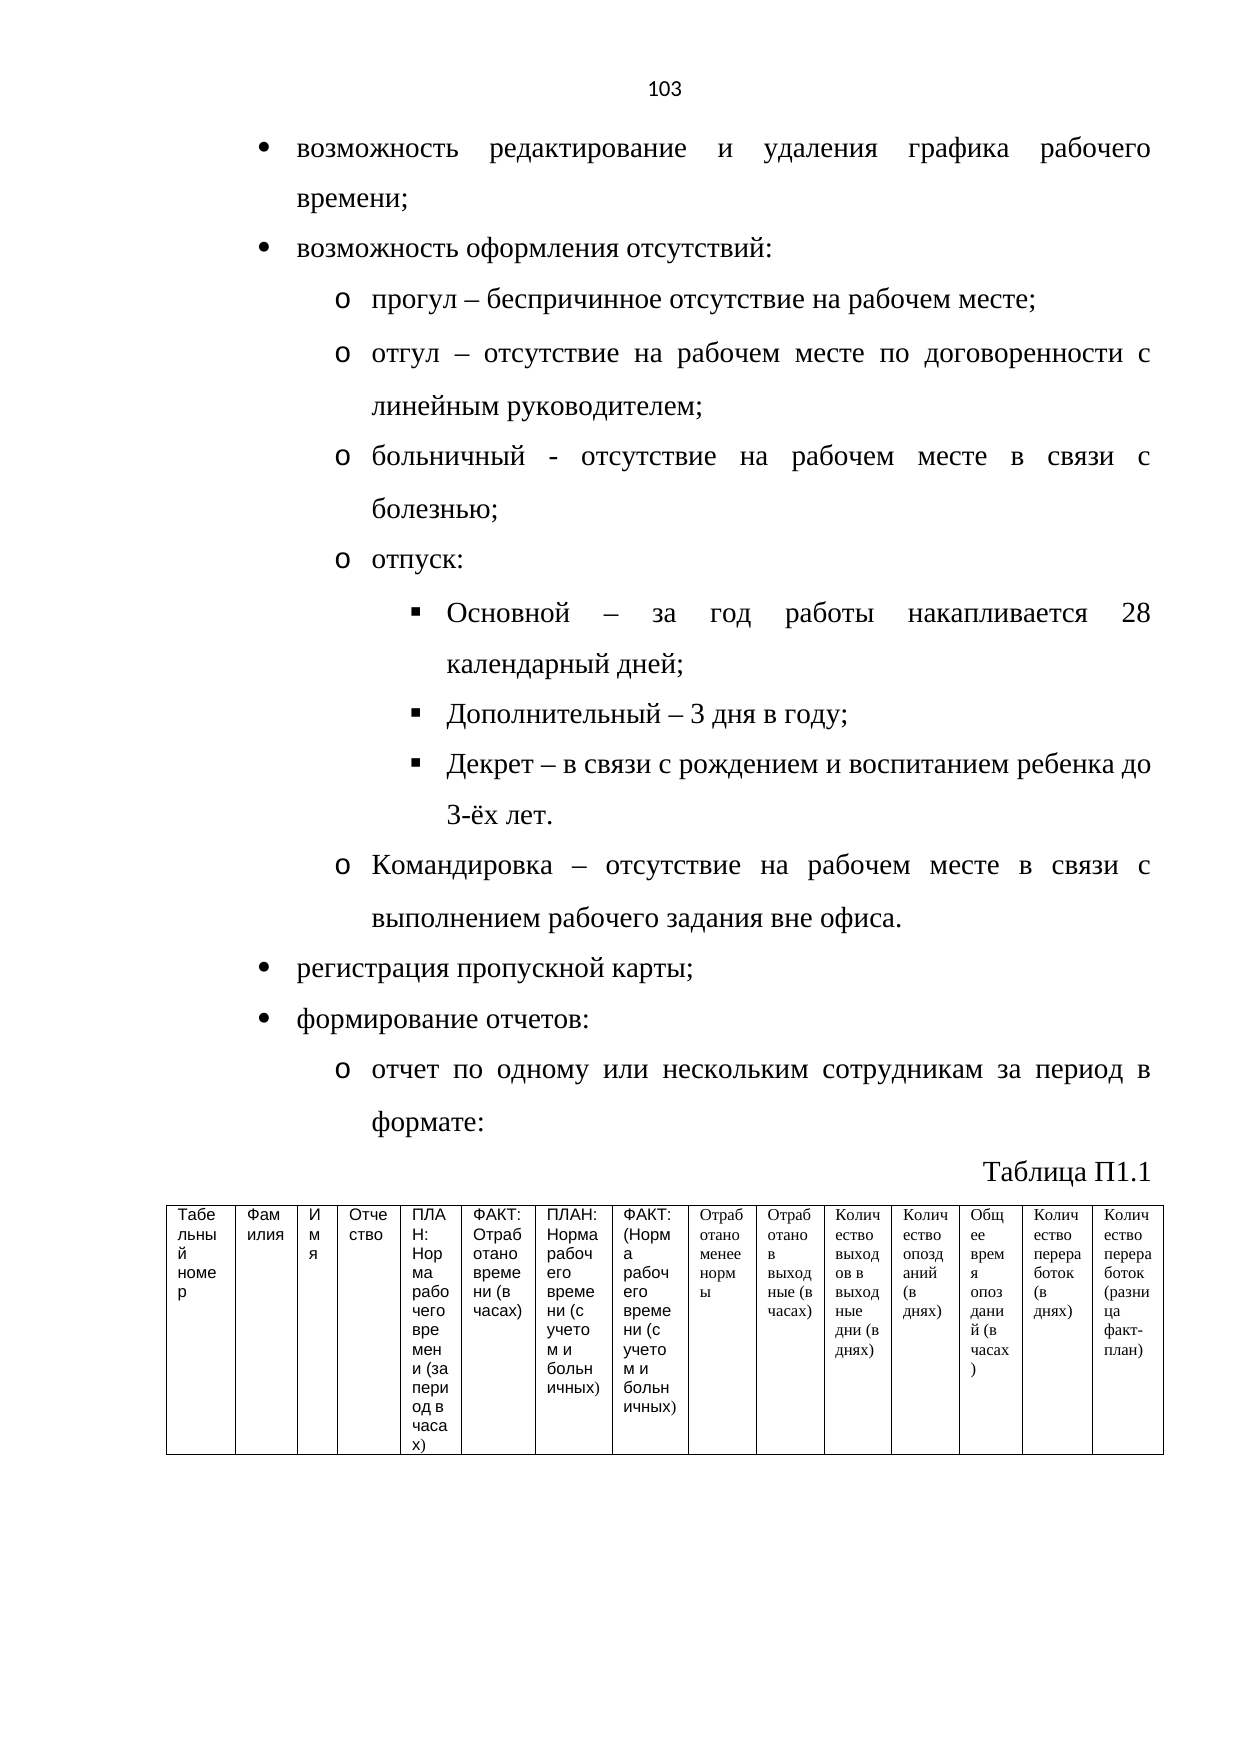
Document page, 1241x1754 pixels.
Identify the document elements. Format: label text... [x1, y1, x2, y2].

table_header ПЛАН: Норма рабочего времени (с учетом и больничных) [536, 1206, 612, 1454]
list регистрация пропускной карты; [259, 950, 1152, 984]
table_header ПЛАН: Норма рабочего времени (за период в часах) [401, 1206, 461, 1454]
table_header Отработано в выходные (в часах) [757, 1206, 824, 1454]
text Таблица П1.1 [334, 1154, 1152, 1188]
table_header ФАКТ: Отработано времени (в часах) [462, 1206, 535, 1454]
table_header Отчество [338, 1206, 400, 1454]
list больничный - отсутствие на рабочем месте в связи с болезнью; [334, 438, 1152, 524]
list формирование отчетов: [259, 1001, 1152, 1034]
table_header Количество опозданий (в днях) [892, 1206, 959, 1454]
table_header ФАКТ: (Норма рабочего времени (с учетом и больничных) [613, 1206, 688, 1454]
list Командировка – отсутствие на рабочем месте в связи с выполнением рабочего задания вне офиса. [334, 847, 1152, 933]
table_header Отработано менее нормы [689, 1206, 756, 1454]
table_header Общее время опозданий (в часах) [960, 1206, 1022, 1454]
table_header Количество переработок (разница факт-план) [1093, 1206, 1163, 1454]
table_header Фамилия [236, 1206, 297, 1454]
table_header Табельный номер [167, 1206, 235, 1454]
list Дополнительный – 3 дня в году; [409, 696, 1152, 730]
list Декрет – в связи с рождением и воспитанием ребенка до 3-ёх лет. [409, 746, 1152, 830]
table_header Количество выходов в выходные дни (в днях) [825, 1206, 891, 1454]
list возможность редактирование и удаления графика рабочего времени; [259, 130, 1152, 214]
list возможность оформления отсутствий: [259, 231, 1152, 264]
list отгул – отсутствие на рабочем месте по договоренности с линейным руководителем; [334, 335, 1152, 421]
table_header Имя [298, 1206, 337, 1454]
list Основной – за год работы накапливается 28 календарный дней; [409, 595, 1152, 679]
list отпуск: [334, 541, 1152, 577]
table_header Количество переработок (в днях) [1023, 1206, 1092, 1454]
list прогул – беспричинное отсутствие на рабочем месте; [334, 281, 1152, 317]
list отчет по одному или нескольким сотрудникам за период в формате: [334, 1051, 1152, 1137]
